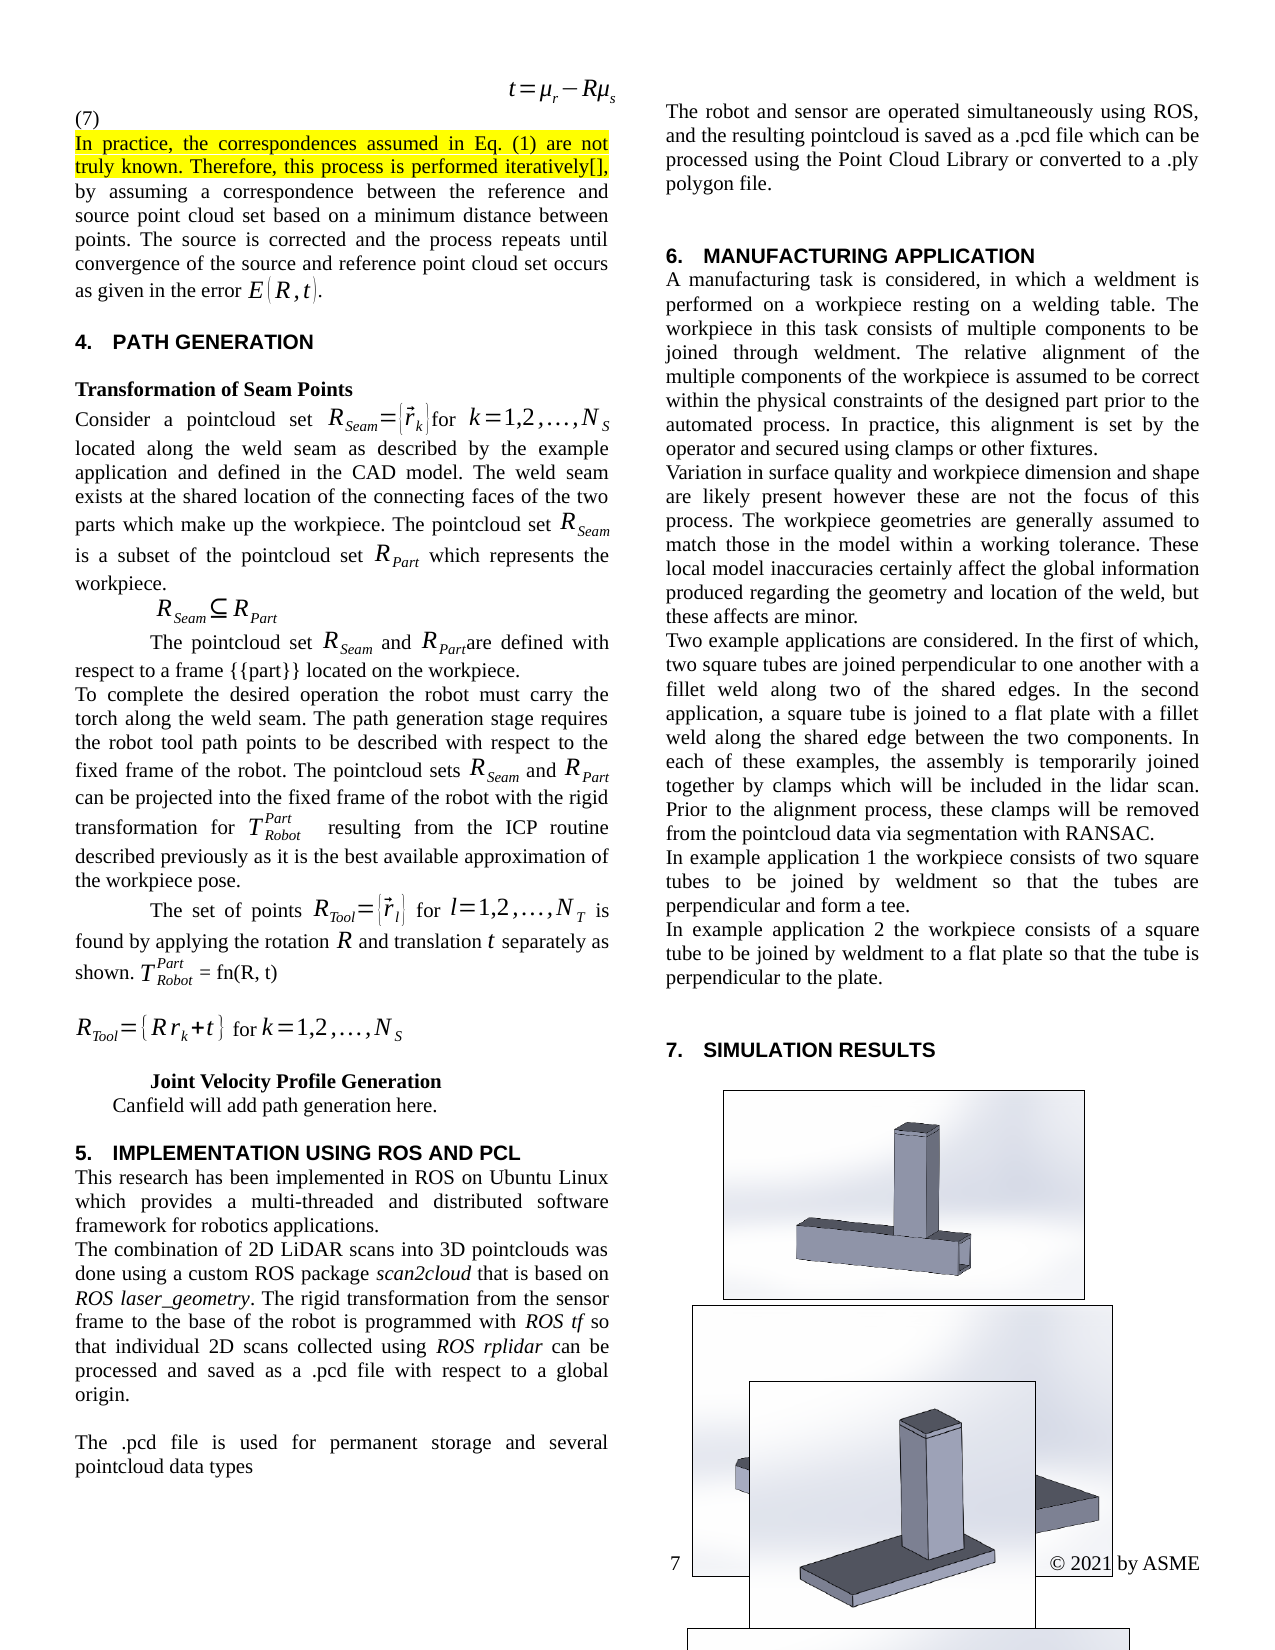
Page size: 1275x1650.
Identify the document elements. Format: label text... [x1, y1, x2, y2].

list MANUFACTURING APPLICATION [666, 243, 1200, 267]
text The pointcloud set and are defined with respect to a frame {{part}} located on the workpiece. [75, 626, 609, 682]
text Consider a pointcloud set for located along the weld seam as described by the example application and defined in the CAD model. The weld seam exists at the shared location of the connecting faces of the two parts which make up the workpiece. The pointcloud set is a subset of the pointcloud set which represents the workpiece. [75, 401, 609, 595]
text In practice, the correspondences assumed in Eq. (1) are not truly known. Therefore, this process is performed iteratively[], by assuming a correspondence between the reference and source point cloud set based on a minimum distance between points. The source is corrected and the process repeats until convergence of the source and reference point cloud set occurs as given in the error . [75, 178, 609, 305]
text (7) [75, 75, 609, 130]
text In example application 2 the workpiece consists of a square tube to be joined by weldment to a flat plate so that the tube is perpendicular to the plate. [666, 917, 1200, 989]
text The combination of 2D LiDAR scans into 3D pointclouds was done using a custom ROS package scan2cloud that is based on ROS laser_geometry. The rigid transformation from the sensor frame to the base of the robot is programmed with ROS tf so that individual 2D scans collected using ROS rplidar can be processed and saved as a .pcd file with respect to a global origin. [75, 1237, 609, 1406]
list PATH GENERATION [75, 329, 609, 353]
text for [75, 1013, 609, 1045]
text Variation in surface quality and workpiece dimension and shape are likely present however these are not the focus of this process. The workpiece geometries are generally assumed to match those in the model within a working tolerance. These local model inaccuracies certainly affect the global information produced regarding the geometry and location of the weld, but these affects are minor. [666, 460, 1200, 628]
text To complete the desired operation the robot must carry the torch along the weld seam. The path generation stage requires the robot tool path points to be described with respect to the fixed frame of the robot. The pointcloud sets and can be projected into the fixed frame of the robot with the rigid transformation for resulting from the ICP routine described previously as it is the best available approximation of the workpiece pose. [75, 682, 609, 892]
picture [724, 1091, 1084, 1299]
picture [750, 1382, 1035, 1628]
text Canfield will add path generation here. [75, 1093, 609, 1117]
text A manufacturing task is considered, in which a weldment is performed on a workpiece resting on a welding table. The workpiece in this task consists of multiple components to be joined through weldment. The relative alignment of the multiple components of the workpiece is assumed to be correct within the physical constraints of the designed part prior to the automated process. In practice, this alignment is set by the operator and secured using clamps or other fixtures. [666, 267, 1200, 460]
picture [688, 1629, 1129, 1650]
text The robot and sensor are operated simultaneously using ROS, and the resulting pointcloud is saved as a .pcd file which can be processed using the Point Cloud Library or converted to a .ply polygon file. [666, 99, 1200, 195]
text This research has been implemented in ROS on Ubuntu Linux which provides a multi-threaded and distributed software framework for robotics applications. [75, 1165, 609, 1237]
picture [693, 1306, 1112, 1576]
text Two example applications are considered. In the first of which, two square tubes are joined perpendicular to one another with a fillet weld along two of the shared edges. In the second application, a square tube is joined to a flat plate with a fillet weld along the shared edge between the two components. In each of these examples, the assembly is temporarily joined together by clamps which will be included in the lidar scan. Prior to the alignment process, these clamps will be removed from the pointcloud data via segmentation with RANSAC. [666, 628, 1200, 845]
text Transformation of Seam Points [75, 377, 609, 401]
list IMPLEMENTATION USING ROS AND PCL [75, 1141, 609, 1165]
text The .pcd file is used for permanent storage and several pointcloud data types [75, 1430, 609, 1478]
text The set of points for is found by applying the rotation and translation separately as shown. = fn(R, t) [75, 892, 609, 989]
list SIMULATION RESULTS [666, 1037, 1200, 1061]
text In example application 1 the workpiece consists of two square tubes to be joined by weldment so that the tubes are perpendicular and form a tee. [666, 845, 1200, 917]
text Joint Velocity Profile Generation [75, 1069, 609, 1093]
